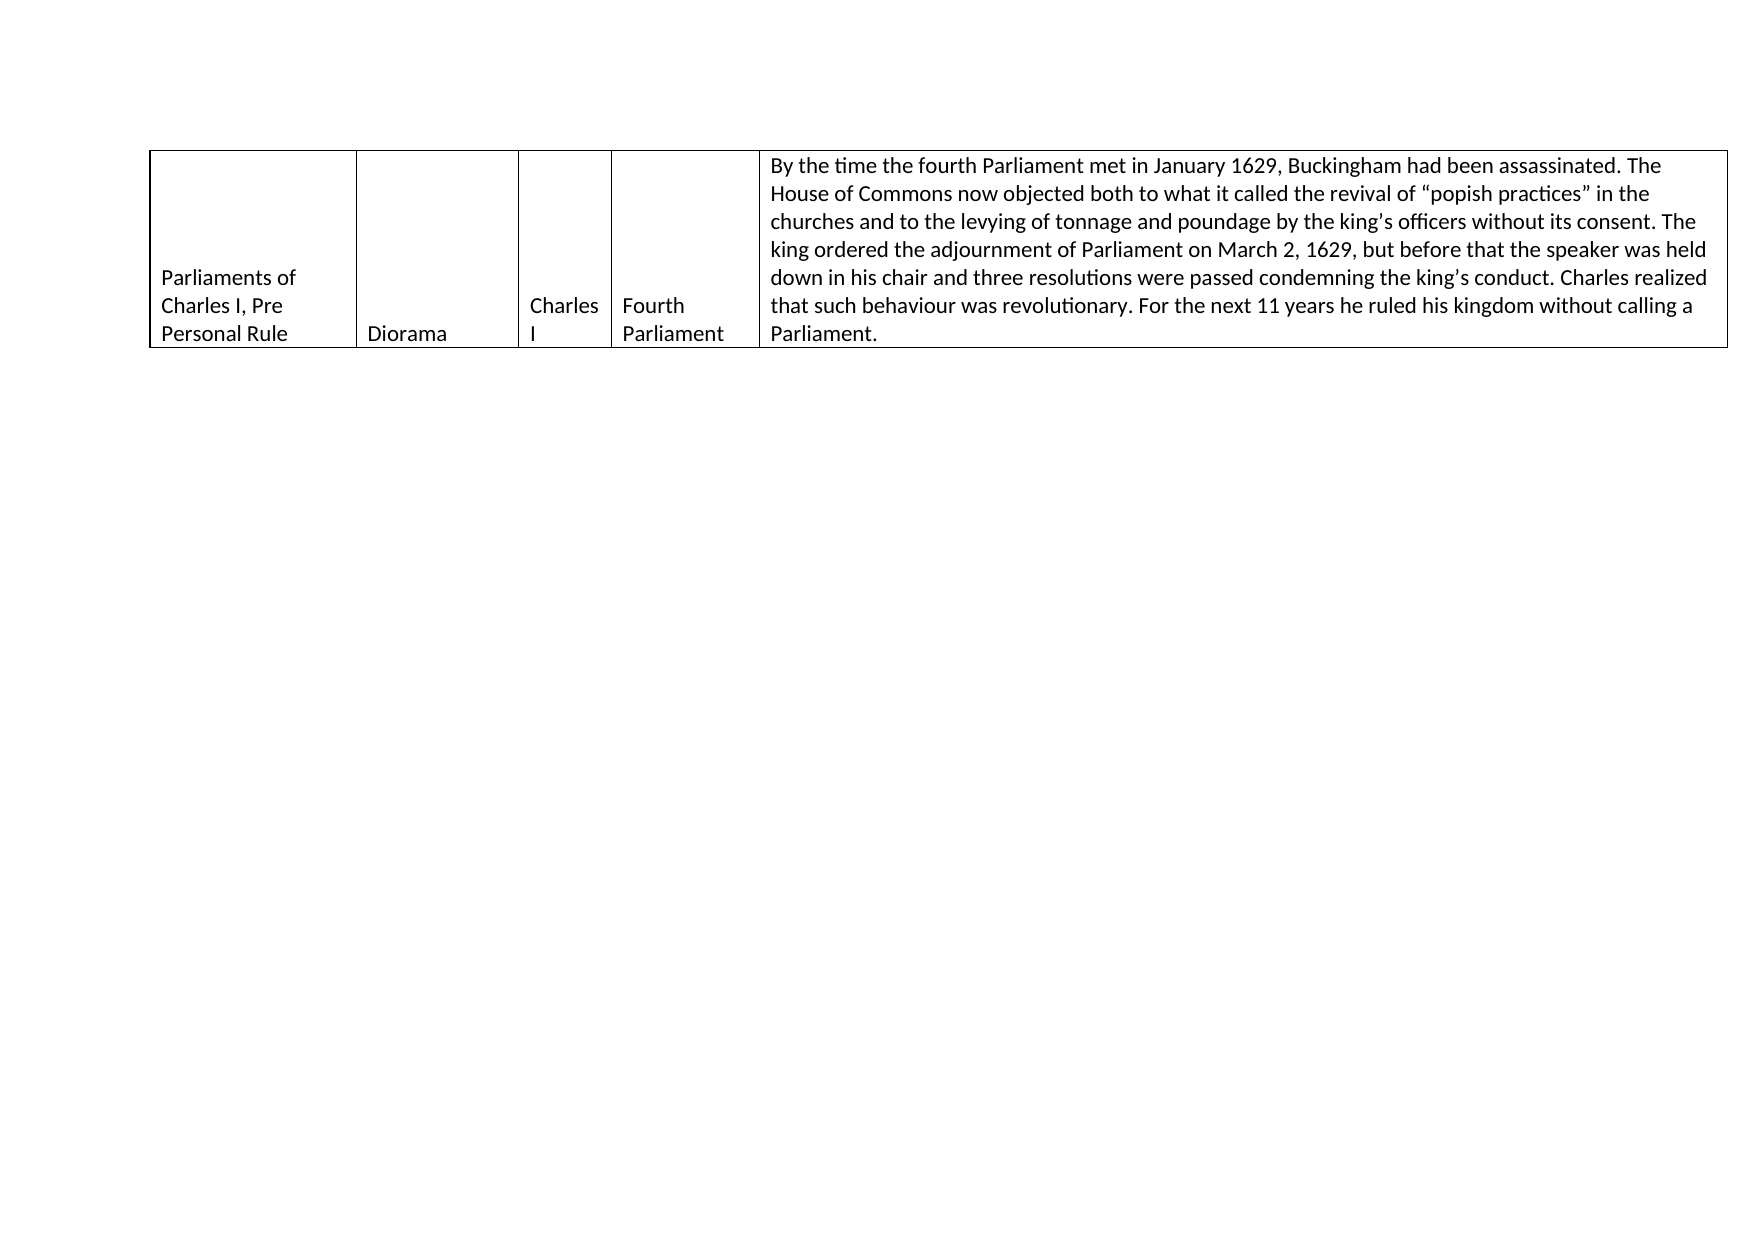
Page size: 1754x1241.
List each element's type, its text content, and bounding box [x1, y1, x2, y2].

table_cell Fourth Parliament [612, 151, 759, 347]
table_cell By the time the fourth Parliament met in January 1629, Buckingham had been assassinated. The House of Commons now objected both to what it called the revival of “popish practices” in the churches and to the levying of tonnage and poundage by the king’s officers without its consent. The king ordered the adjournment of Parliament on March 2, 1629, but before that the speaker was held down in his chair and three resolutions were passed condemning the king’s conduct. Charles realized that such behaviour was revolutionary. For the next 11 years he ruled his kingdom without calling a Parliament. [760, 151, 1727, 347]
table_cell Charles I [519, 151, 611, 347]
table_cell Diorama [357, 151, 518, 347]
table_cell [151, 151, 356, 347]
